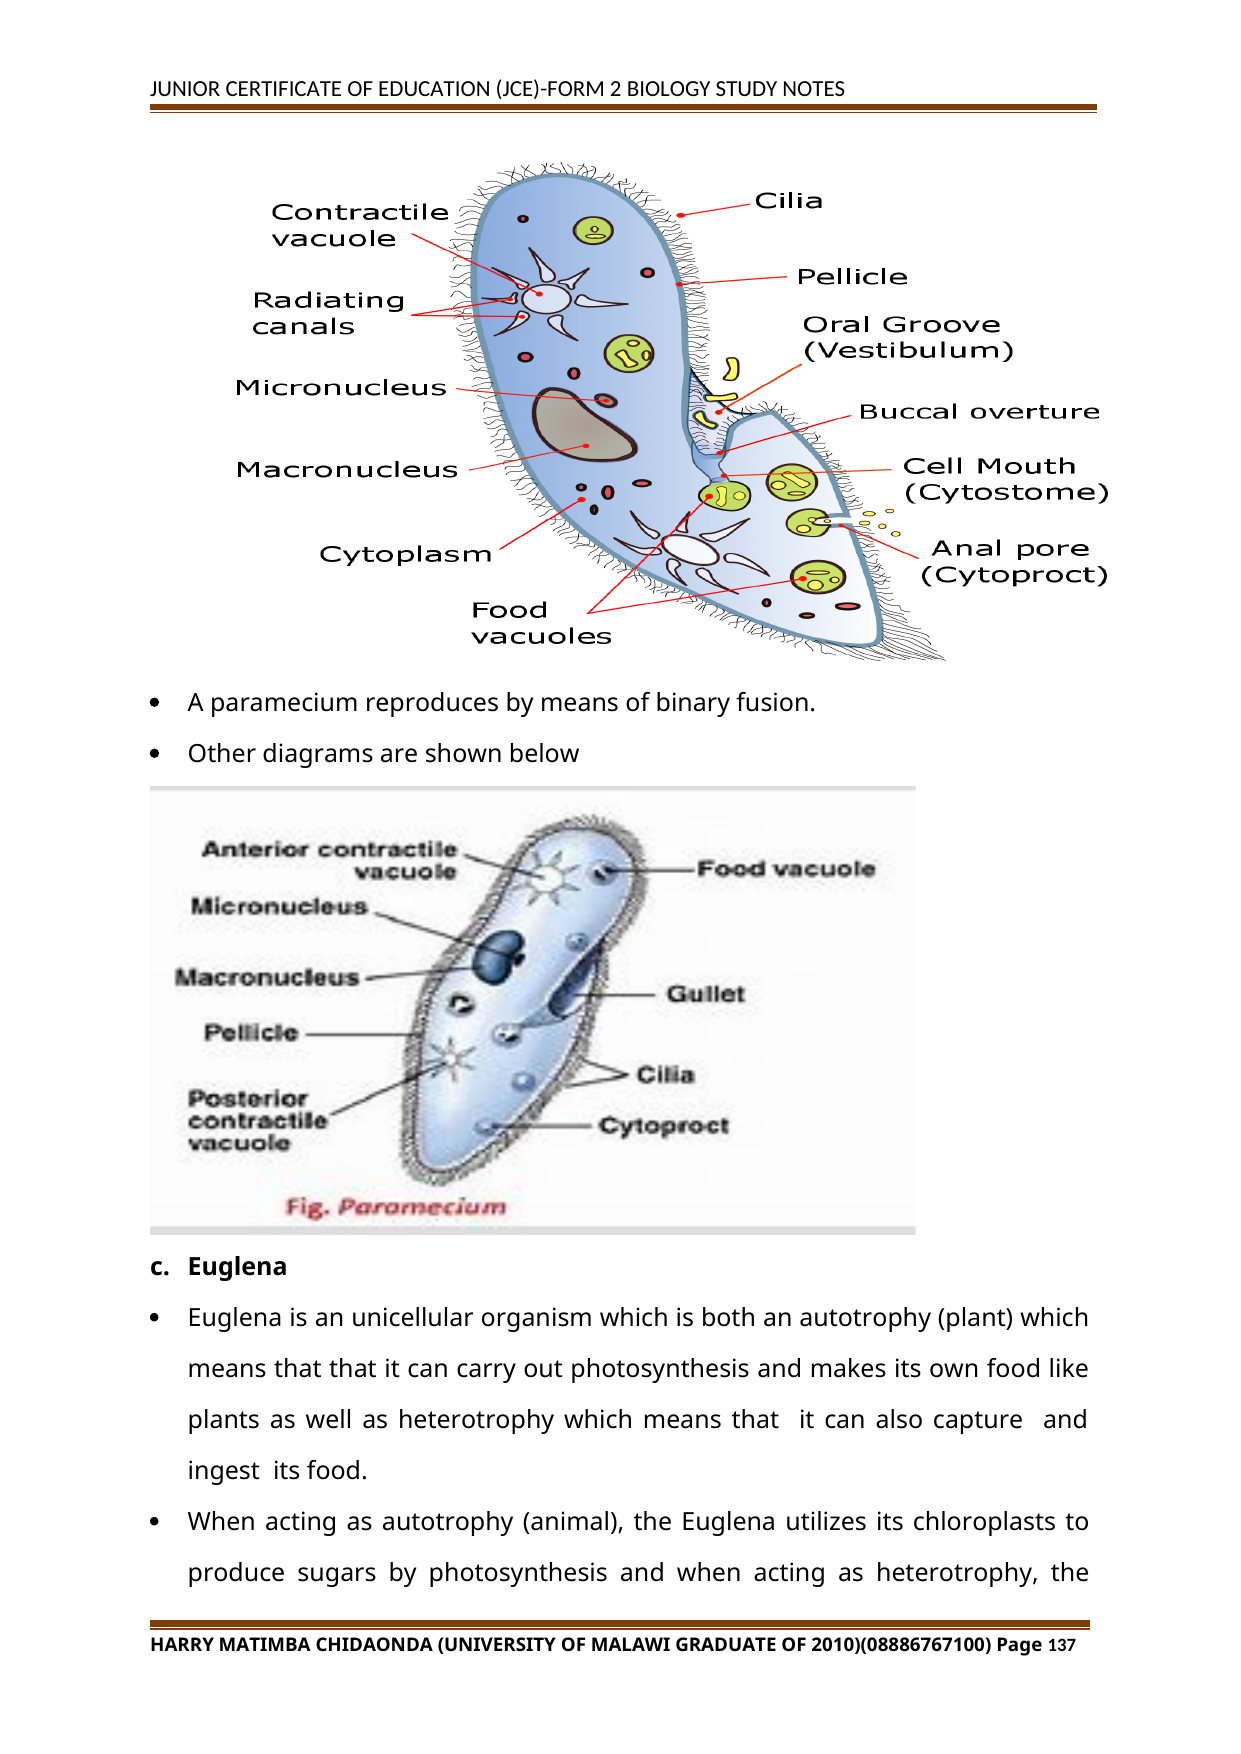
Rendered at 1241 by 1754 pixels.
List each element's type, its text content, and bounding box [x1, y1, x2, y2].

list Other diagrams are shown below [150, 735, 1090, 769]
list Euglena is an unicellular organism which is both an autotrophy (plant) which means that that it can carry out photosynthesis and makes its own food like plants as well as heterotrophy which means that it can also capture and ingest its food. [150, 1300, 1090, 1487]
picture [150, 786, 916, 1235]
list A paramecium reproduces by means of binary fusion. [150, 684, 1090, 718]
picture [187, 150, 1129, 671]
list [150, 1504, 1090, 1589]
list Euglena [150, 1249, 1090, 1283]
